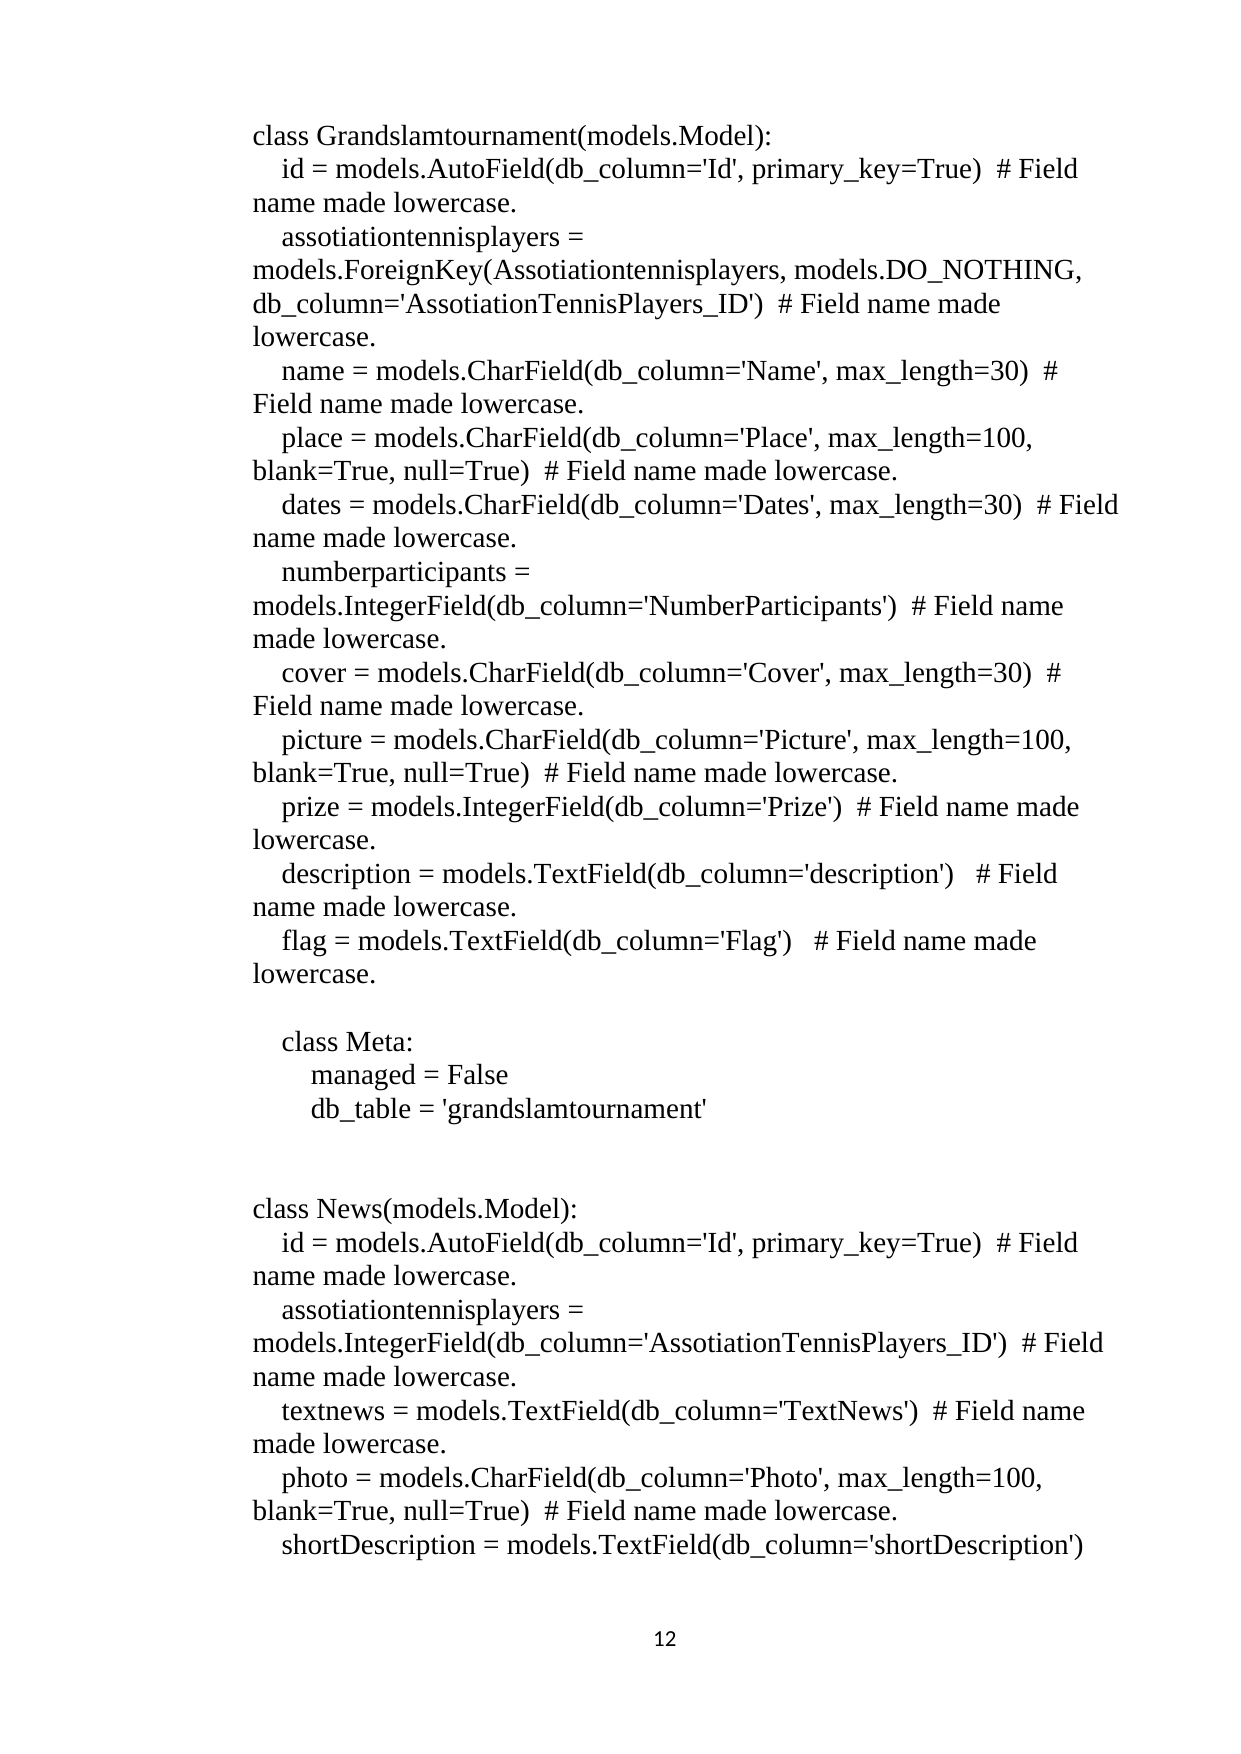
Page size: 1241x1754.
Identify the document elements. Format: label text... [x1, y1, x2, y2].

text dates = models.CharField(db_column='Dates', max_length=30) # Field name made lowercase. [252, 487, 1122, 554]
text description = models.TextField(db_column='description') # Field name made lowercase. [252, 856, 1122, 923]
text class Meta: [252, 1024, 1122, 1057]
text photo = models.CharField(db_column='Photo', max_length=100, blank=True, null=True) # Field name made lowercase. [252, 1460, 1122, 1527]
text flag = models.TextField(db_column='Flag') # Field name made lowercase. [252, 923, 1122, 990]
text numberparticipants = models.IntegerField(db_column='NumberParticipants') # Field name made lowercase. [252, 554, 1122, 655]
text name = models.CharField(db_column='Name', max_length=30) # Field name made lowercase. [252, 353, 1122, 420]
text cover = models.CharField(db_column='Cover', max_length=30) # Field name made lowercase. [252, 655, 1122, 722]
text place = models.CharField(db_column='Place', max_length=100, blank=True, null=True) # Field name made lowercase. [252, 420, 1122, 487]
text managed = False [252, 1057, 1122, 1091]
text db_table = 'grandslamtournament' [252, 1091, 1122, 1124]
text class News(models.Model): [252, 1191, 1122, 1225]
text assotiationtennisplayers = models.ForeignKey(Assotiationtennisplayers, models.DO_NOTHING, db_column='AssotiationTennisPlayers_ID') # Field name made lowercase. [252, 219, 1122, 353]
text class Grandslamtournament(models.Model): [252, 118, 1122, 152]
text textnews = models.TextField(db_column='TextNews') # Field name made lowercase. [252, 1393, 1122, 1460]
text shortDescription = models.TextField(db_column='shortDescription') [252, 1527, 1122, 1560]
text prize = models.IntegerField(db_column='Prize') # Field name made lowercase. [252, 789, 1122, 856]
text id = models.AutoField(db_column='Id', primary_key=True) # Field name made lowercase. [252, 1225, 1122, 1292]
text id = models.AutoField(db_column='Id', primary_key=True) # Field name made lowercase. [252, 152, 1122, 219]
text picture = models.CharField(db_column='Picture', max_length=100, blank=True, null=True) # Field name made lowercase. [252, 722, 1122, 789]
text assotiationtennisplayers = models.IntegerField(db_column='AssotiationTennisPlayers_ID') # Field name made lowercase. [252, 1292, 1122, 1393]
